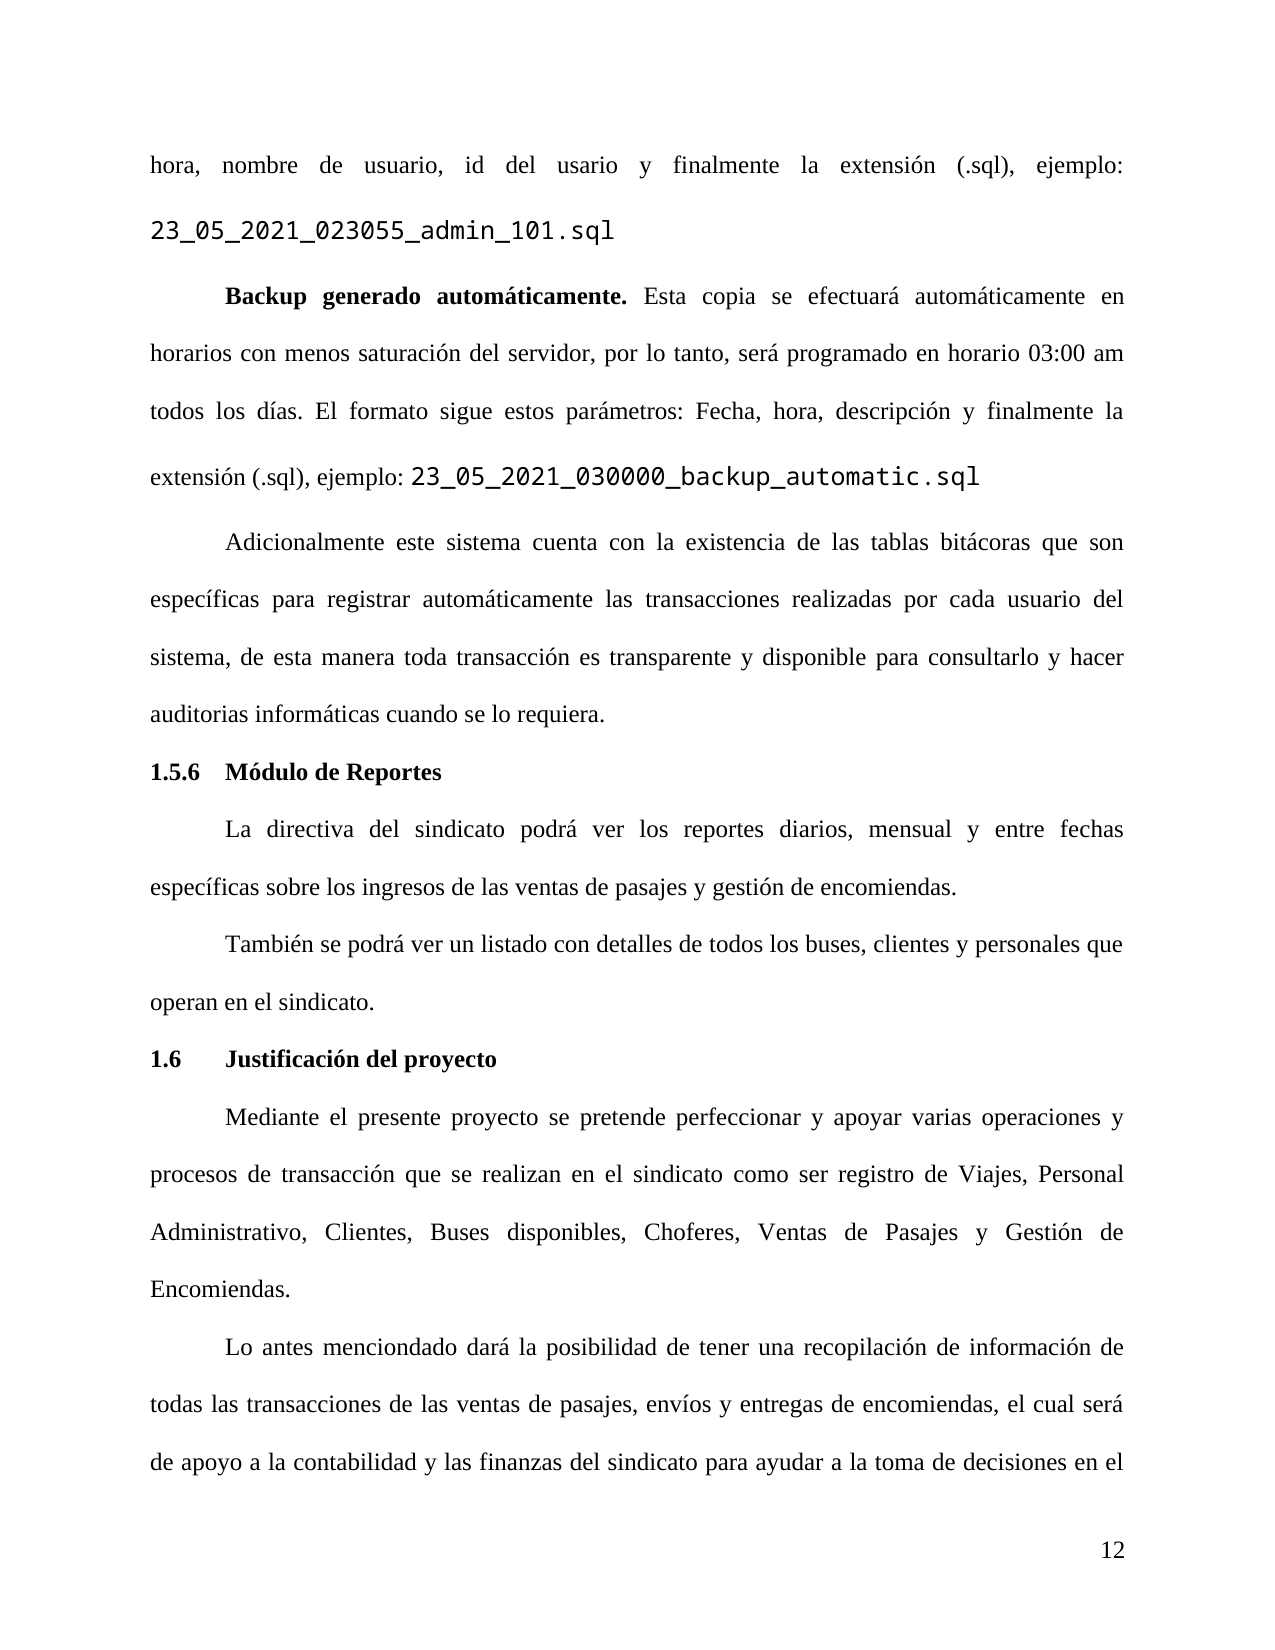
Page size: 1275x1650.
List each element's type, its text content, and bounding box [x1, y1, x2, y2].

subtitle Módulo de Reportes [150, 757, 1125, 786]
text Adicionalmente este sistema cuenta con la existencia de las tablas bitácoras que son específicas para registrar automáticamente las transacciones realizadas por cada usuario del sistema, de esta manera toda transacción es transparente y disponible para consultarlo y hacer auditorias informáticas cuando se lo requiera. [150, 527, 1125, 728]
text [150, 1332, 1125, 1476]
text También se podrá ver un listado con detalles de todos los buses, clientes y personales que operan en el sindicato. [150, 929, 1125, 1016]
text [150, 150, 1125, 247]
text Backup generado automáticamente. Esta copia se efectuará automáticamente en horarios con menos saturación del servidor, por lo tanto, será programado en horario 03:00 am todos los días. El formato sigue estos parámetros: Fecha, hora, descripción y finalmente la extensión (.sql), ejemplo: 23_05_2021_030000_backup_automatic.sql [150, 281, 1125, 493]
text La directiva del sindicato podrá ver los reportes diarios, mensual y entre fechas específicas sobre los ingresos de las ventas de pasajes y gestión de encomiendas. [150, 814, 1125, 901]
text Mediante el presente proyecto se pretende perfeccionar y apoyar varias operaciones y procesos de transacción que se realizan en el sindicato como ser registro de Viajes, Personal Administrativo, Clientes, Buses disponibles, Choferes, Ventas de Pasajes y Gestión de Encomiendas. [150, 1102, 1125, 1303]
subtitle Justificación del proyecto [150, 1044, 1125, 1073]
